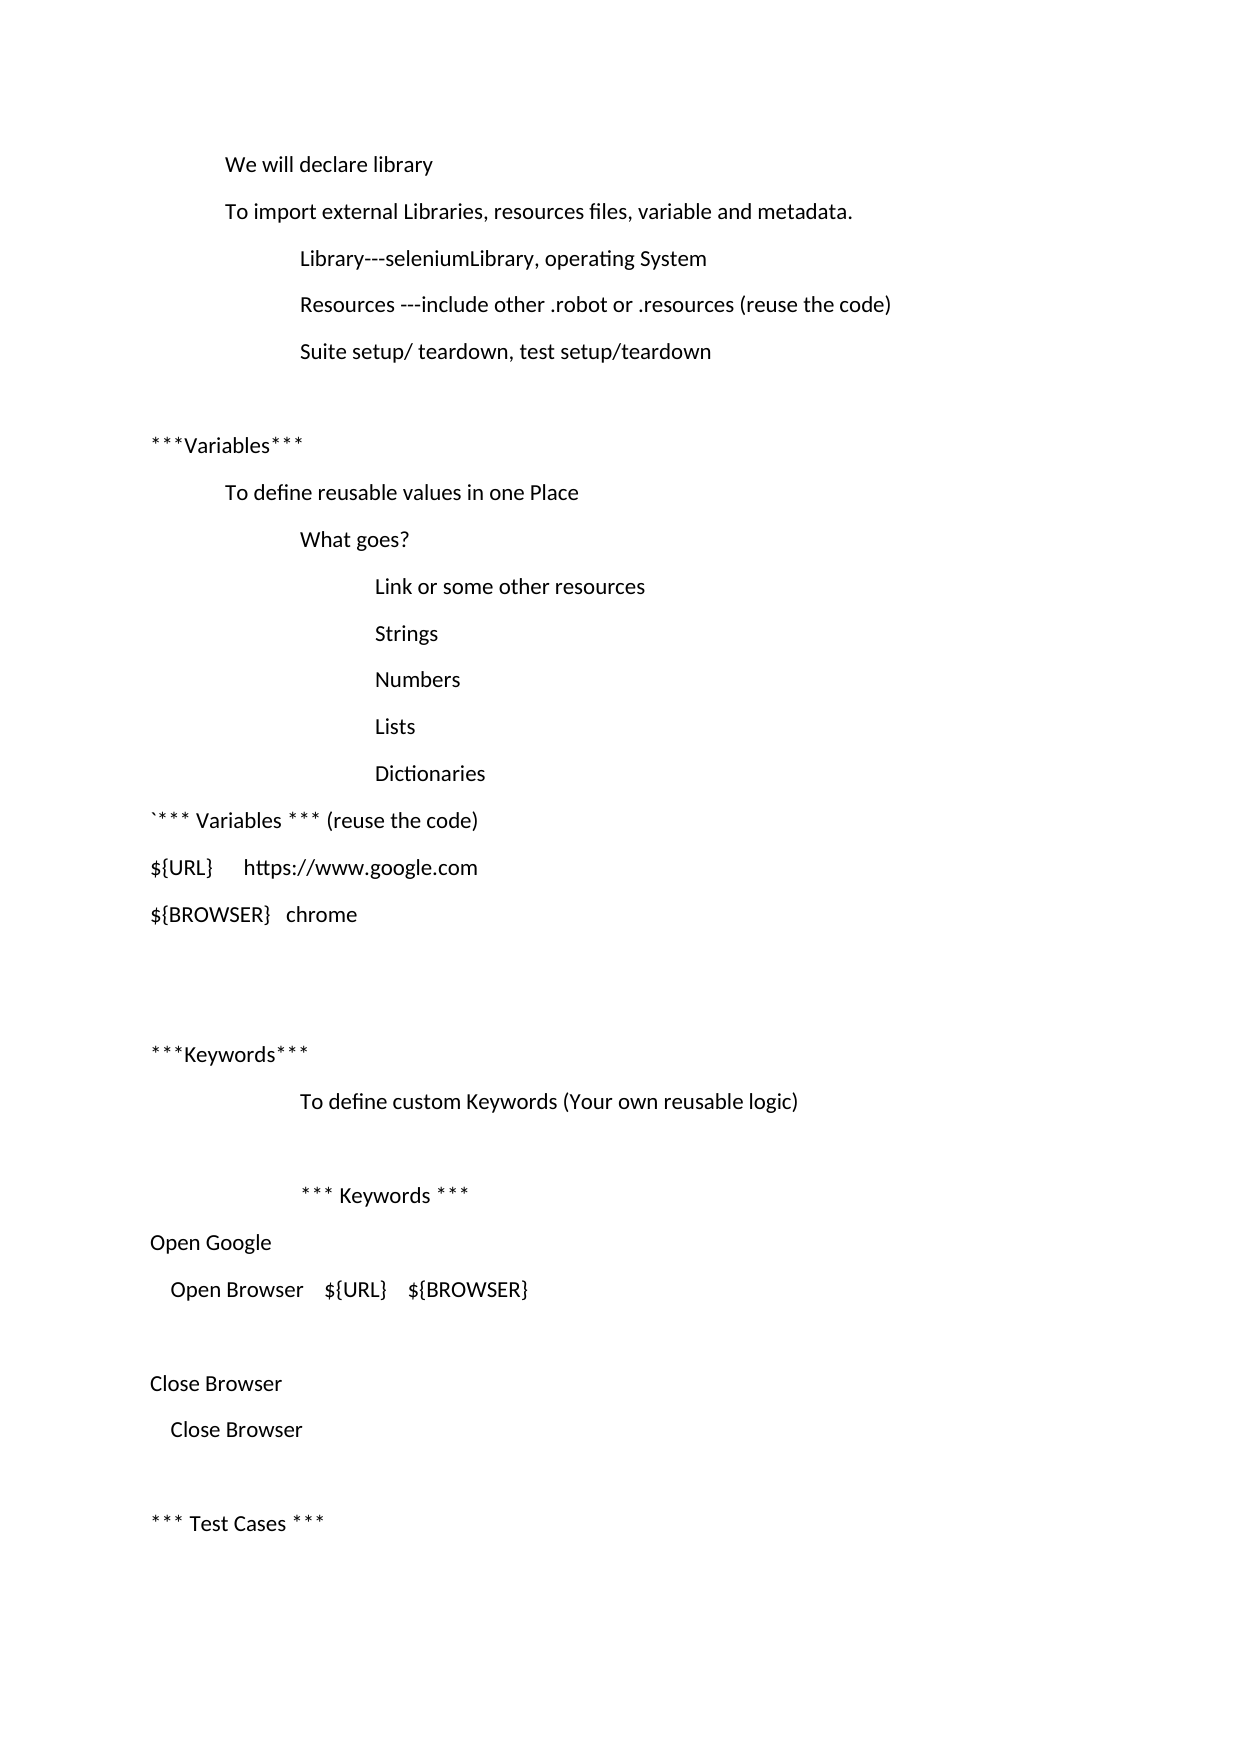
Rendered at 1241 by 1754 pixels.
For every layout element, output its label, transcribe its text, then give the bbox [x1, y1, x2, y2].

text Link or some other resources [150, 572, 1090, 600]
text Suite setup/ teardown, test setup/teardown [150, 337, 1090, 366]
text What goes? [150, 525, 1090, 553]
text To define custom Keywords (Your own reusable logic) [150, 1087, 1090, 1116]
text ${BROWSER} chrome [150, 900, 1090, 928]
text ${URL} https://www.google.com [150, 853, 1090, 881]
text Numbers [150, 666, 1090, 694]
text *** Keywords *** [150, 1181, 1090, 1209]
text We will declare library [150, 150, 1090, 178]
text ***Variables*** [150, 431, 1090, 459]
text Strings [150, 619, 1090, 647]
text Close Browser [150, 1369, 1090, 1397]
text ***Keywords*** [150, 1041, 1090, 1069]
text Open Browser ${URL} ${BROWSER} [150, 1275, 1090, 1303]
text Close Browser [150, 1416, 1090, 1444]
text Open Google [150, 1228, 1090, 1256]
text Resources ---include other .robot or .resources (reuse the code) [150, 291, 1090, 319]
text To define reusable values in one Place [150, 478, 1090, 506]
text Library---seleniumLibrary, operating System [150, 244, 1090, 272]
text `*** Variables *** (reuse the code) [150, 806, 1090, 834]
text *** Test Cases *** [150, 1509, 1090, 1537]
text To import external Libraries, resources files, variable and metadata. [150, 197, 1090, 225]
text Lists [150, 712, 1090, 741]
text Dictionaries [150, 759, 1090, 787]
